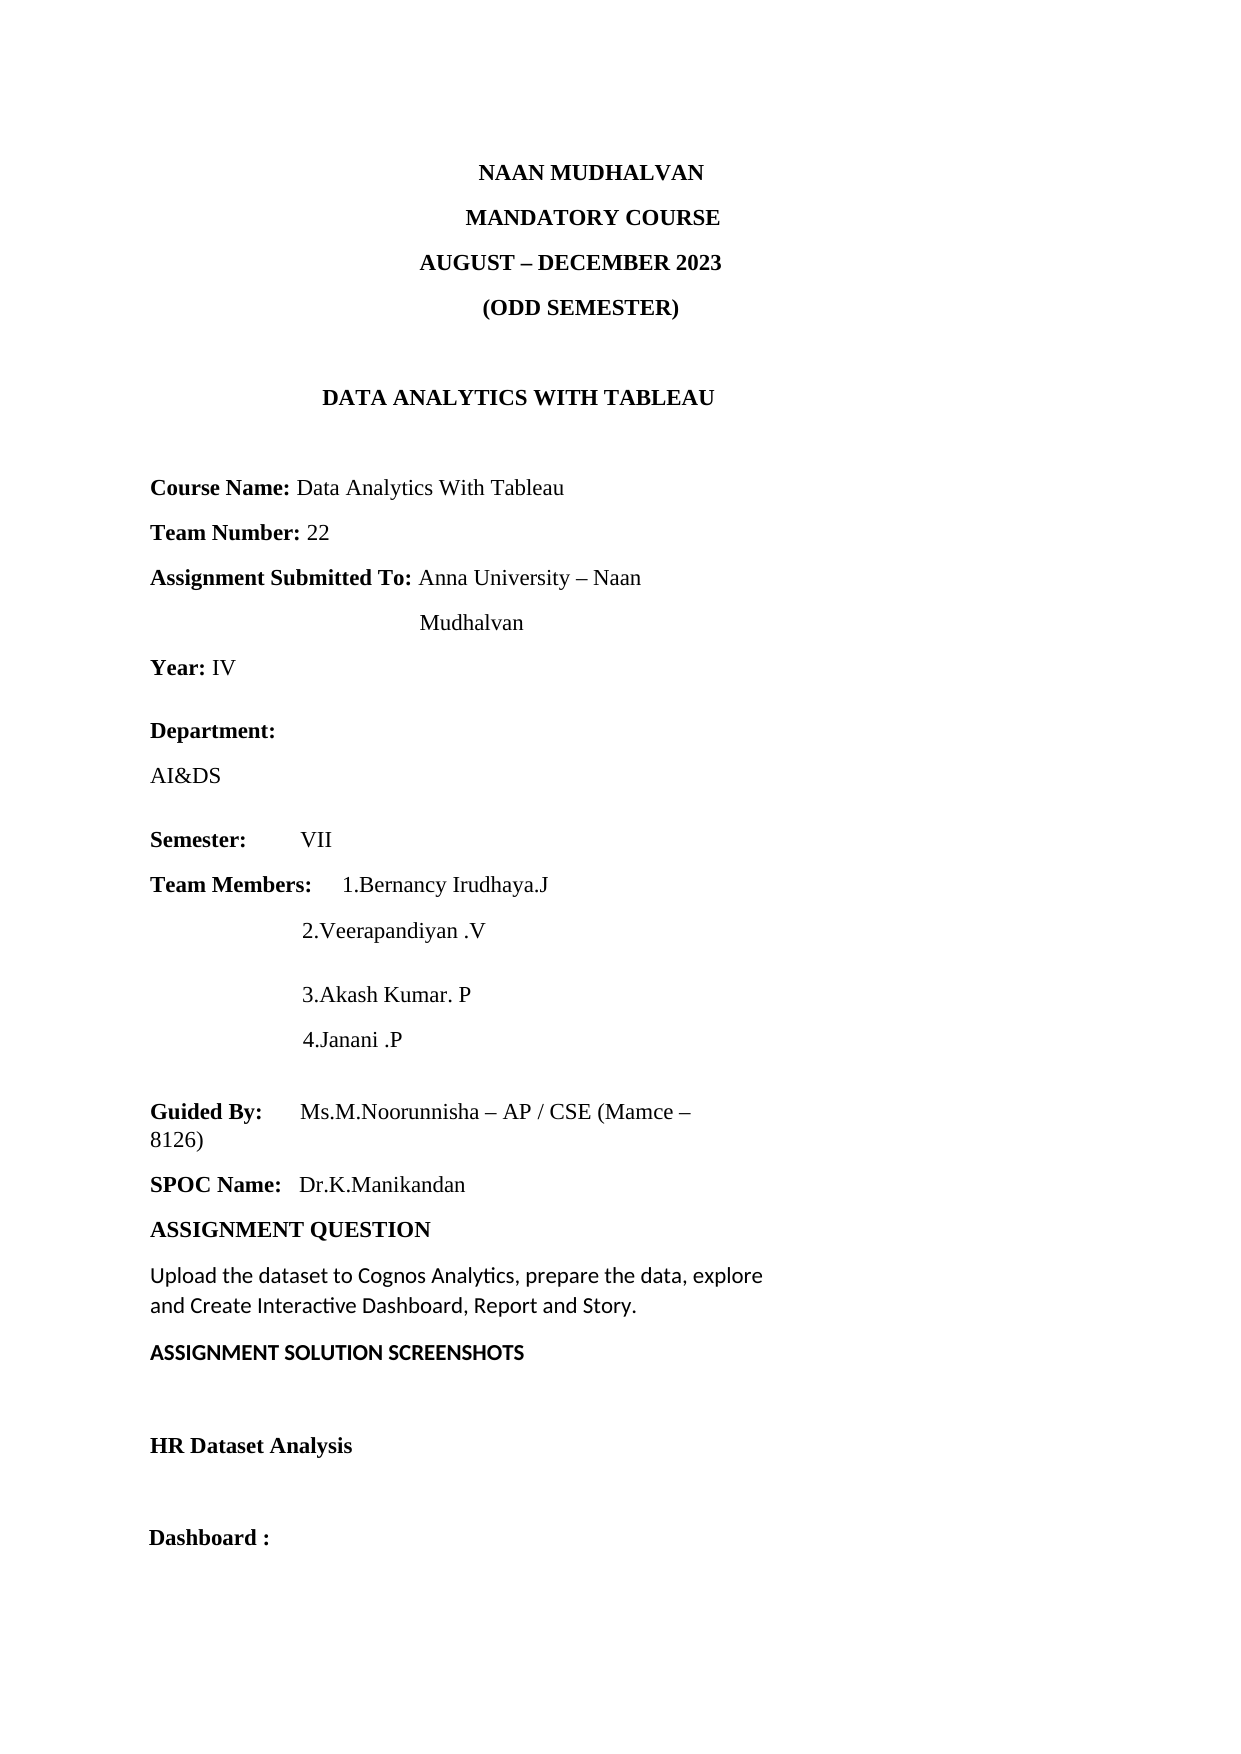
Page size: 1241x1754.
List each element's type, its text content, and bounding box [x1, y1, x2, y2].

text Course Name: Data Analytics With Tableau [150, 474, 1184, 500]
text Upload the dataset to Cognos Analytics, prepare the data, explore and Create Interactive Dashboard, Report and Story. [150, 1261, 766, 1320]
text Dashboard : [148, 1524, 1184, 1550]
text DATA ANALYTICS WITH TABLEAU [322, 384, 1184, 410]
text Guided By: Ms.M.Noorunnisha – AP / CSE (Mamce – 8126) [150, 1098, 692, 1153]
text 4.Janani .P [56, 1026, 1184, 1052]
text Assignment Submitted To: Anna University – Naan [150, 564, 1184, 590]
text Year: IV [150, 654, 332, 681]
text Team Members: 1.Bernancy Irudhaya.J [150, 871, 1184, 897]
text ASSIGNMENT QUESTION [150, 1216, 1184, 1242]
text Mudhalvan [419, 609, 1184, 636]
text 3.Akash Kumar. P [56, 981, 501, 1007]
text AUGUST – DECEMBER 2023 (ODD SEMESTER) [419, 249, 723, 320]
text HR Dataset Analysis [150, 1432, 1184, 1459]
text 2.Veerapandiyan .V [56, 917, 501, 943]
text SPOC Name: Dr.K.Manikandan [150, 1171, 1184, 1198]
text Team Number: 22 [150, 519, 1184, 546]
text Department: AI&DS [150, 718, 332, 789]
text ASSIGNMENT SOLUTION SCREENSHOTS [150, 1338, 1184, 1367]
text Semester: VII [150, 826, 332, 852]
text NAAN MUDHALVAN MANDATORY COURSE [465, 159, 722, 230]
